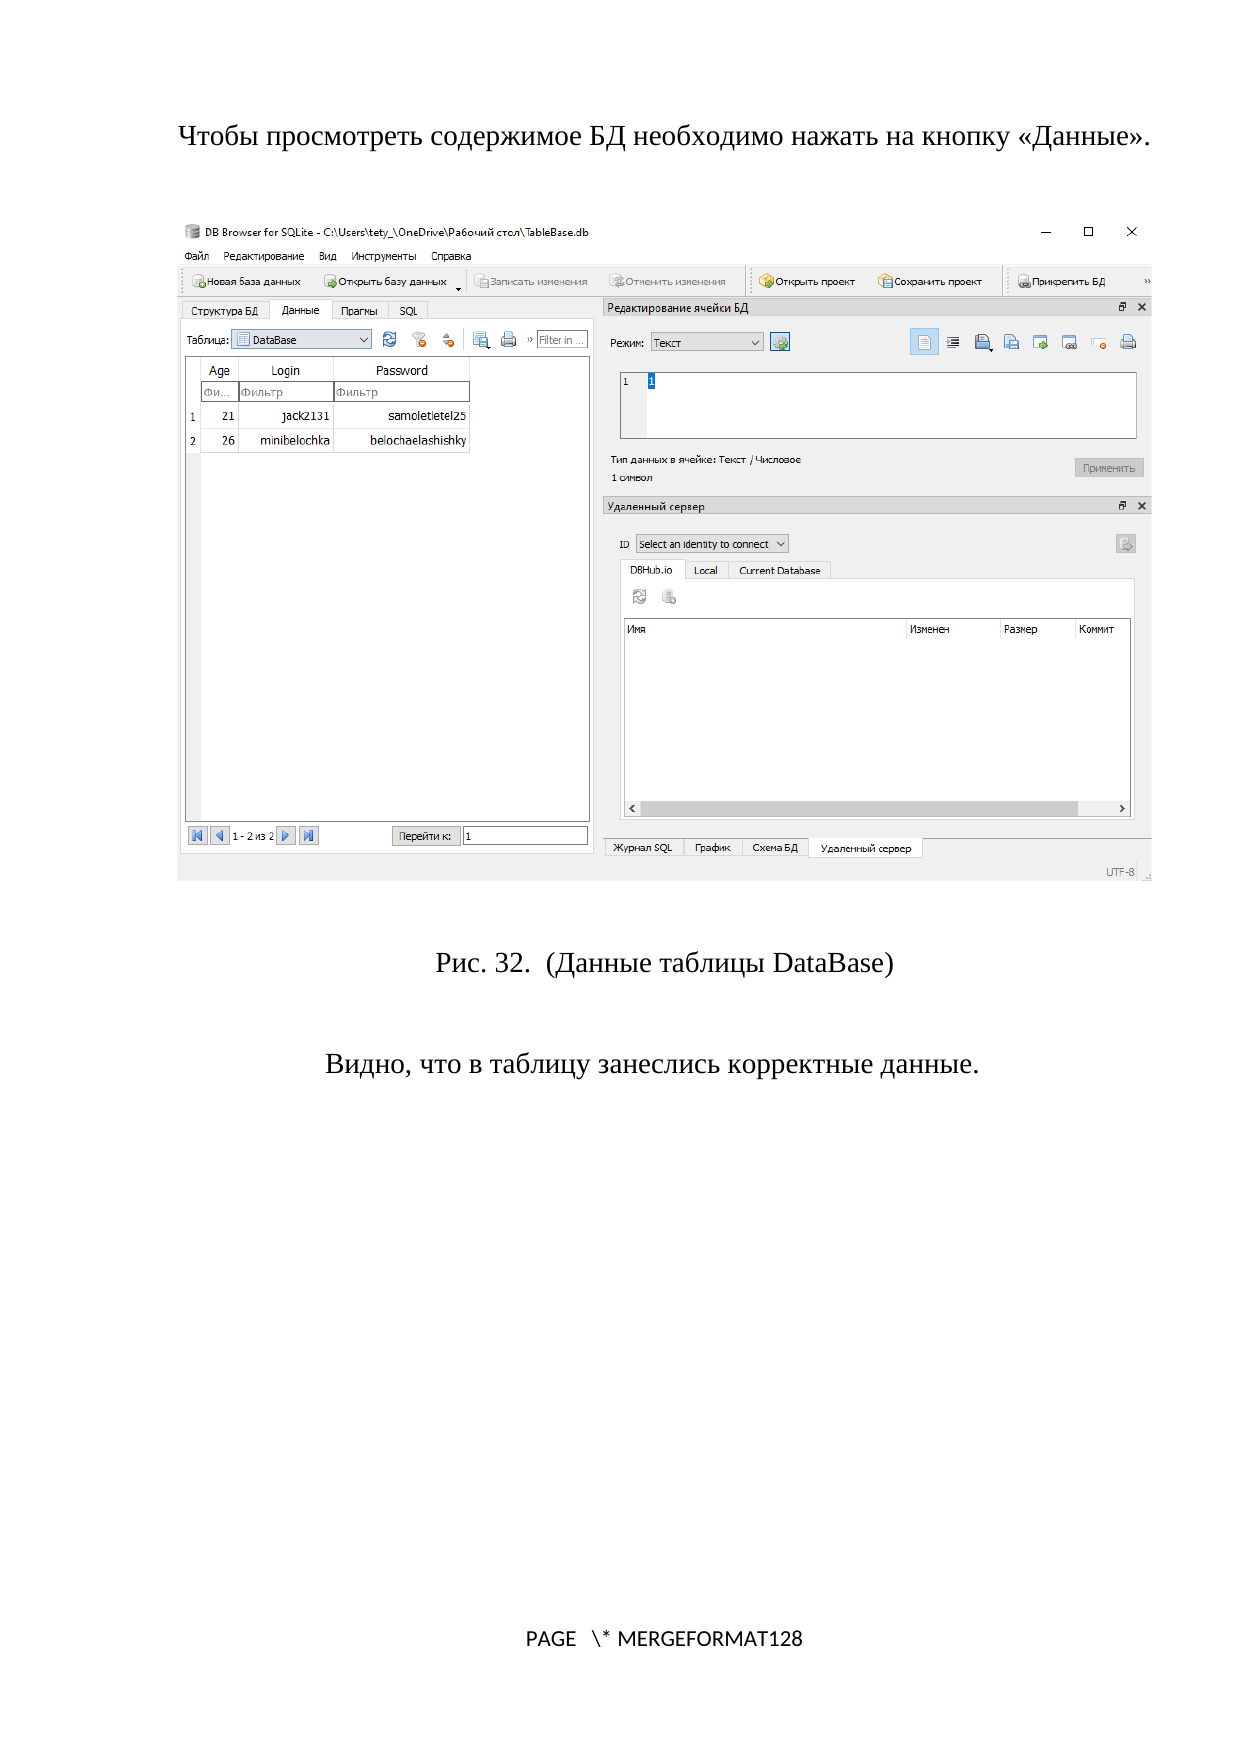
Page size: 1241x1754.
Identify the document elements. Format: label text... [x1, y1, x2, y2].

text Видно, что в таблицу занеслись корректные данные. [251, 1046, 1152, 1080]
picture [177, 218, 1152, 881]
text Чтобы просмотреть содержимое БД необходимо нажать на кнопку «Данные». [177, 118, 1152, 152]
text Рис. 32. (Данные таблицы DataBase) [177, 946, 1152, 979]
